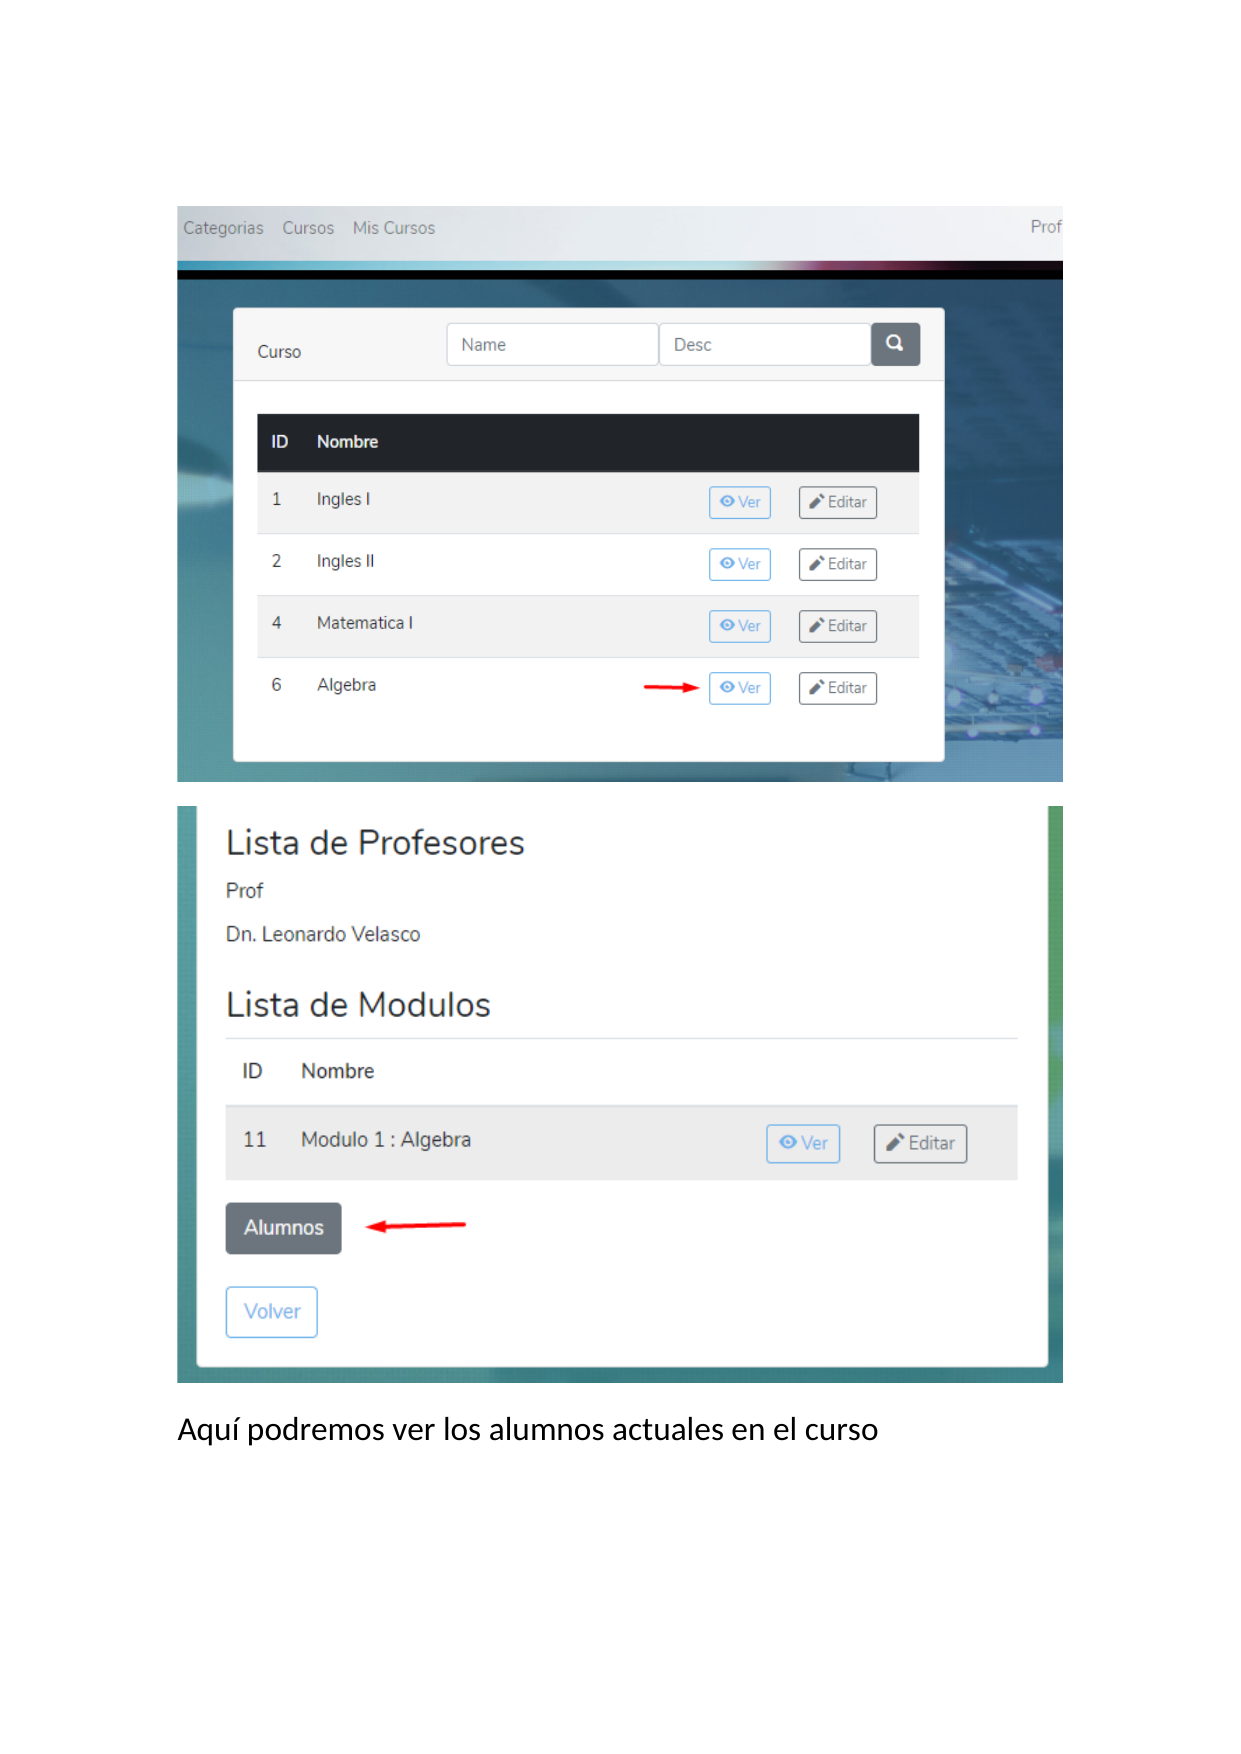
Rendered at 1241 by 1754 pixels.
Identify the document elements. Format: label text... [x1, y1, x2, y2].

text Aquí podremos ver los alumnos actuales en el curso [177, 1407, 1063, 1448]
picture [177, 806, 1063, 1383]
picture [177, 206, 1063, 782]
